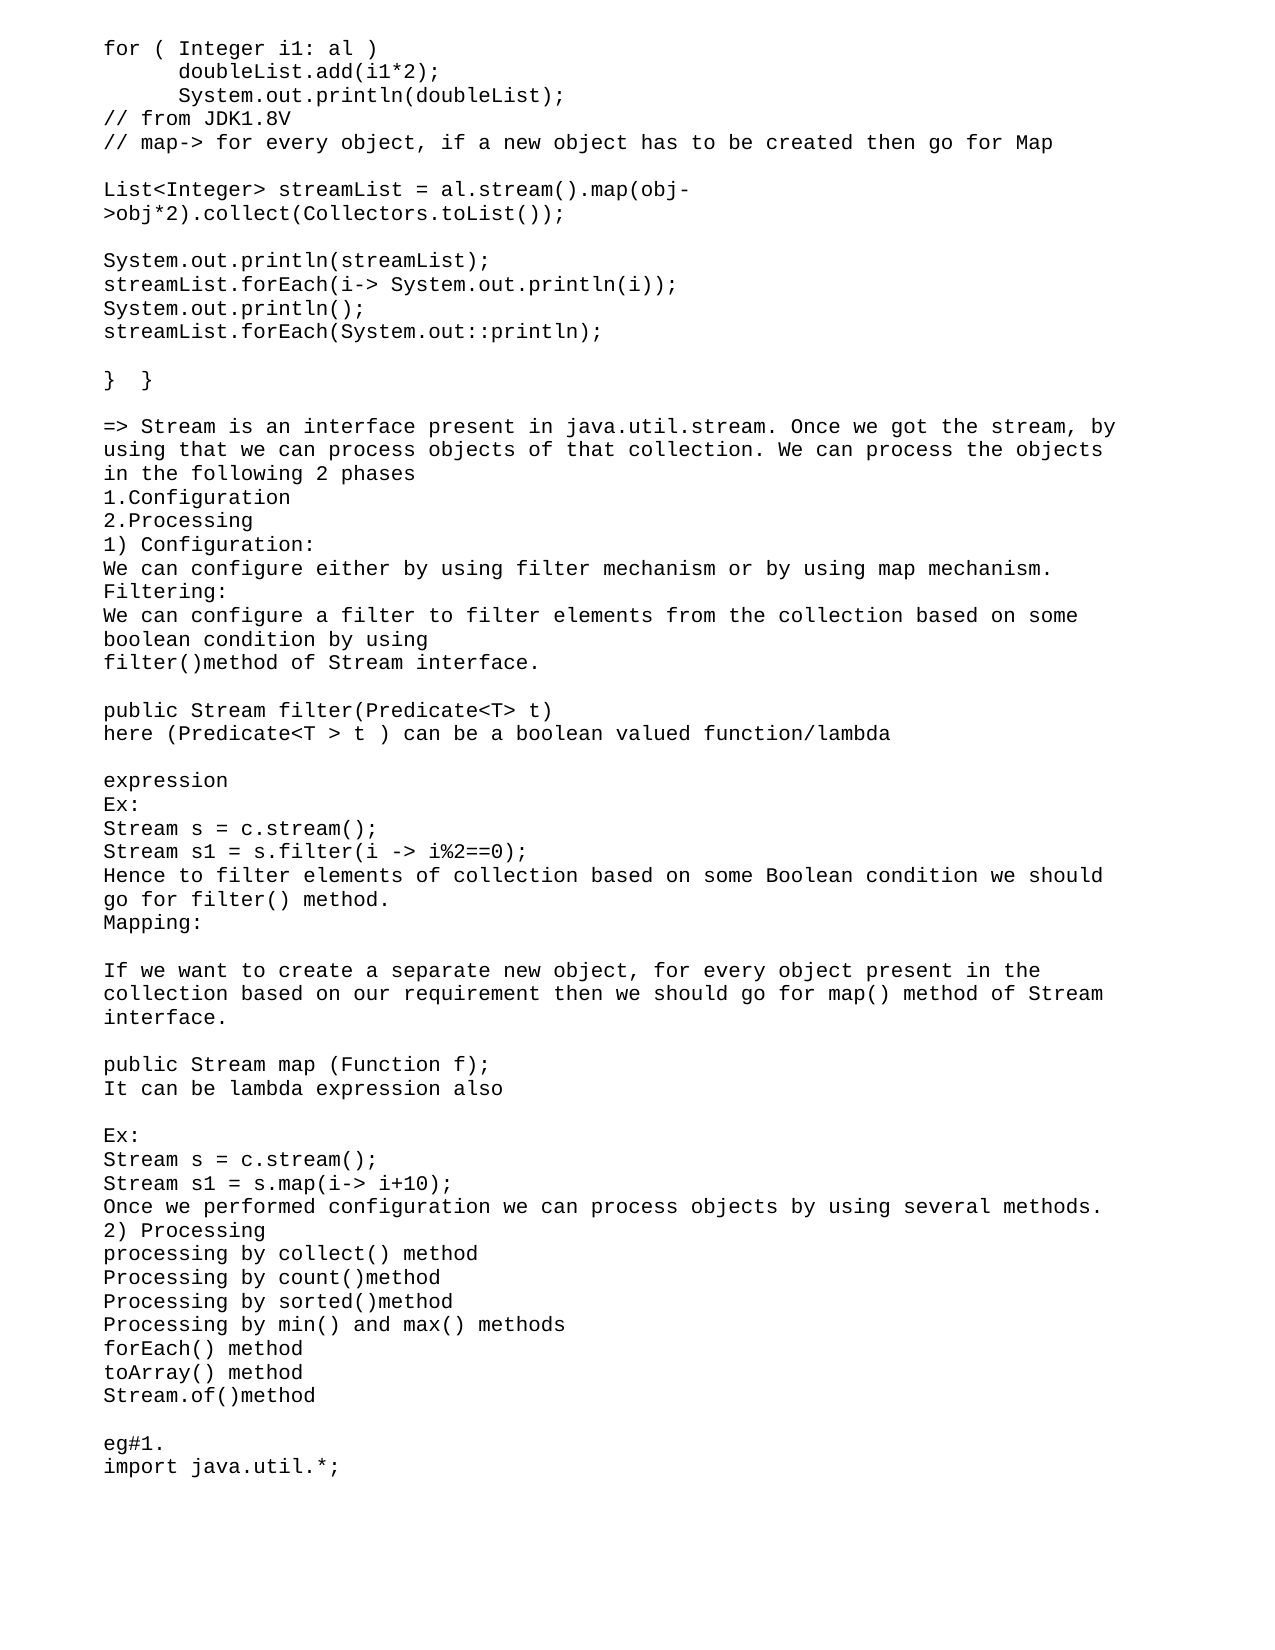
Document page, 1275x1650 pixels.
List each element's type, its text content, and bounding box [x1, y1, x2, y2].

text streamList.forEach(i-> System.out.println(i)); [103, 274, 1125, 298]
text System.out.println(streamList); [103, 250, 1125, 274]
text Processing by count()method [103, 1267, 1125, 1291]
text System.out.println(); [103, 298, 1125, 321]
text public Stream map (Function f); [103, 1054, 1125, 1078]
text Stream.of()method [103, 1385, 1125, 1409]
text // map-> for every object, if a new object has to be created then go for Map [103, 132, 1125, 156]
text Stream s = c.stream(); [103, 1149, 1125, 1172]
text } } [103, 368, 1125, 392]
text We can configure either by using filter mechanism or by using map mechanism. [103, 558, 1125, 581]
text If we want to create a separate new object, for every object present in the collection based on our requirement then we should go for map() method of Stream interface. [103, 960, 1125, 1031]
text 1.Configuration [103, 487, 1125, 510]
text expression [103, 771, 1125, 794]
text Mapping: [103, 912, 1125, 936]
text 2) Processing [103, 1220, 1125, 1243]
text System.out.println(doubleList); [178, 85, 1125, 108]
text eg#1. [103, 1433, 1125, 1456]
text Filtering: [103, 581, 1125, 605]
text forEach() method [103, 1338, 1125, 1362]
text => Stream is an interface present in java.util.stream. Once we got the stream, by using that we can process objects of that collection. We can process the objects in the following 2 phases [103, 416, 1125, 487]
text toArray() method [103, 1362, 1125, 1385]
text processing by collect() method [103, 1243, 1125, 1267]
text import java.util.*; [103, 1456, 1125, 1480]
text Ex: [103, 1125, 1125, 1149]
text Processing by sorted()method [103, 1291, 1125, 1314]
text Hence to filter elements of collection based on some Boolean condition we should go for filter() method. [103, 865, 1125, 912]
text We can configure a filter to filter elements from the collection based on some boolean condition by using [103, 605, 1125, 652]
text 1) Configuration: [103, 534, 1125, 558]
text doubleList.add(i1*2); [178, 61, 1125, 85]
text 2.Processing [103, 510, 1125, 534]
text for ( Integer i1: al ) [103, 37, 1125, 61]
text Stream s = c.stream(); [103, 818, 1125, 841]
text // from JDK1.8V [103, 108, 1125, 132]
text filter()method of Stream interface. [103, 652, 1125, 676]
text Stream s1 = s.filter(i -> i%2==0); [103, 841, 1125, 865]
text List<Integer> streamList = al.stream().map(obj->obj*2).collect(Collectors.toList()); [103, 179, 1125, 227]
text Once we performed configuration we can process objects by using several methods. [103, 1196, 1125, 1220]
text Processing by min() and max() methods [103, 1314, 1125, 1338]
text Ex: [103, 794, 1125, 818]
text public Stream filter(Predicate<T> t) [103, 699, 1125, 723]
text here (Predicate<T > t ) can be a boolean valued function/lambda [103, 723, 1125, 747]
text streamList.forEach(System.out::println); [103, 321, 1125, 345]
text It can be lambda expression also [103, 1078, 1125, 1102]
text Stream s1 = s.map(i-> i+10); [103, 1172, 1125, 1196]
